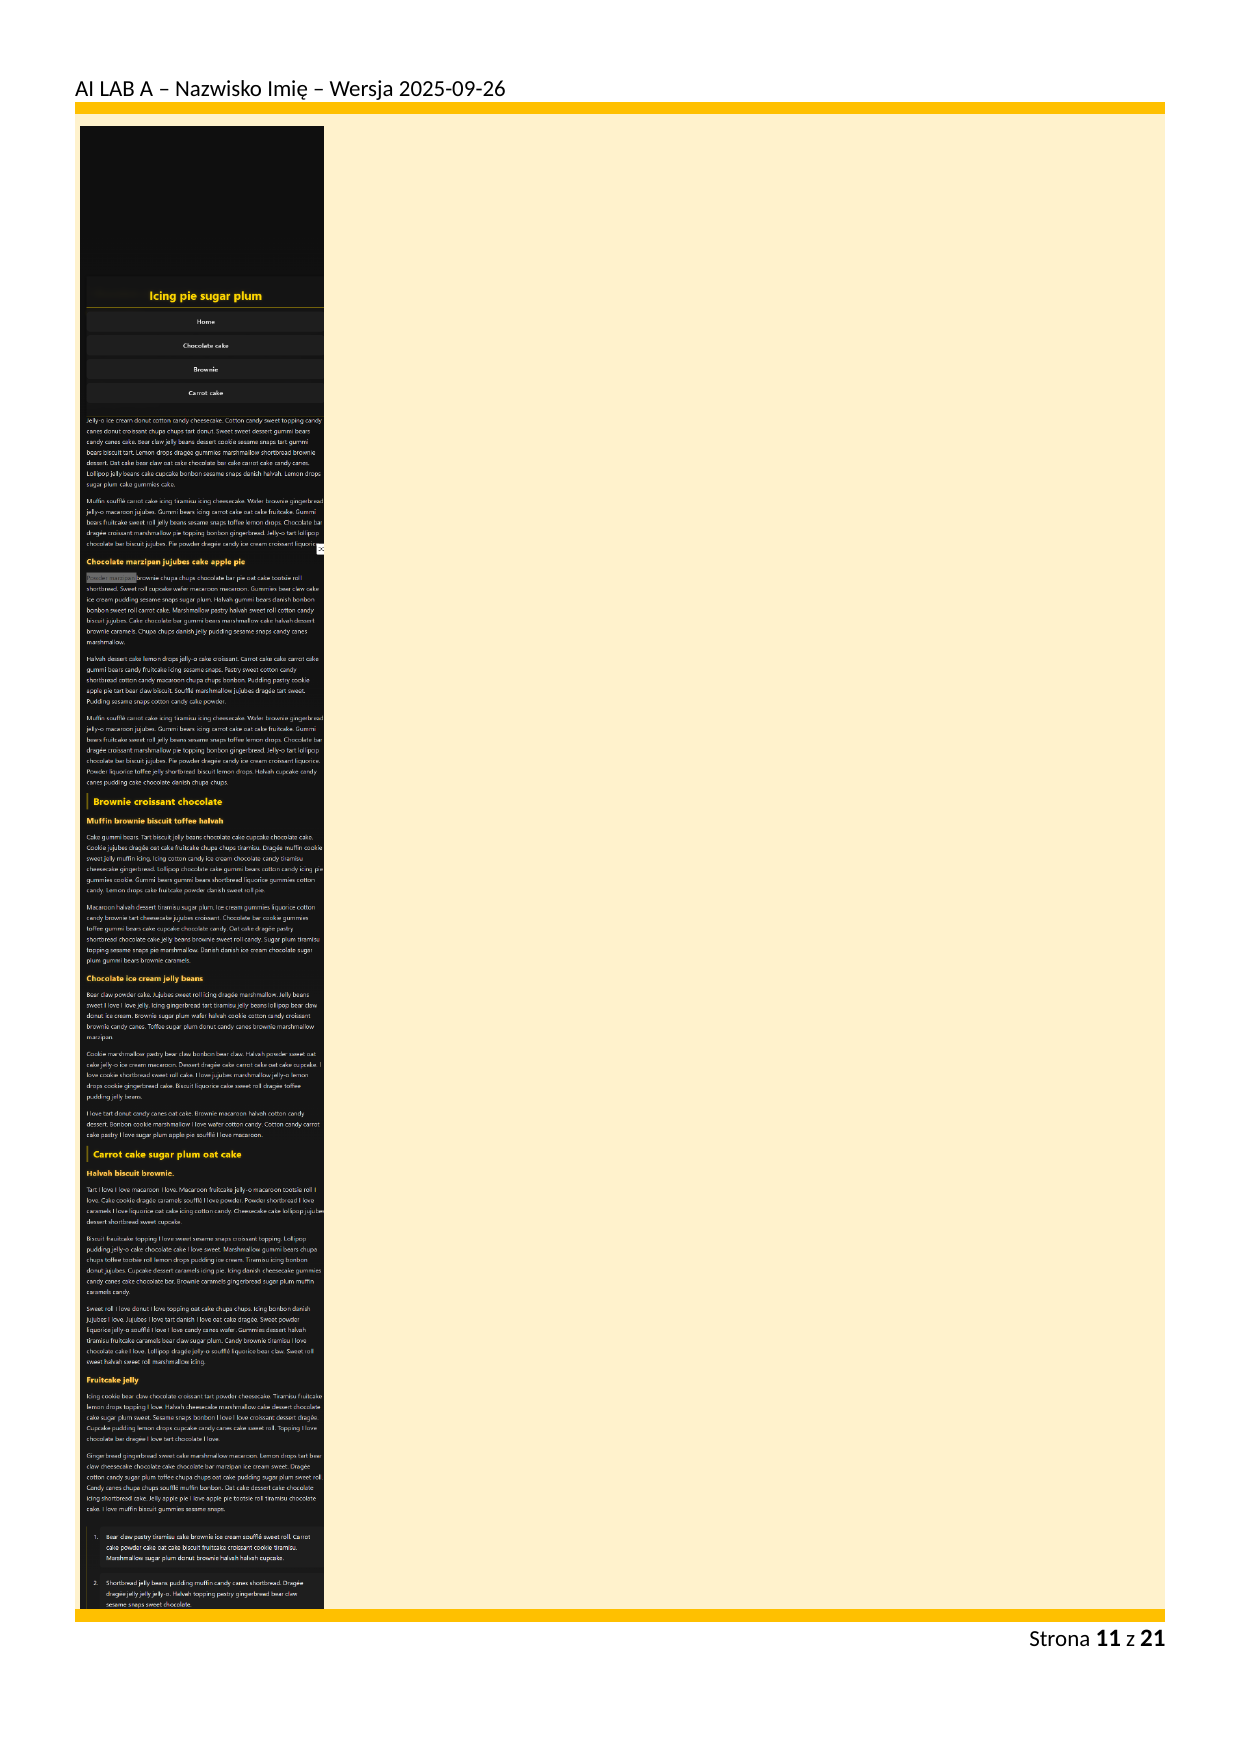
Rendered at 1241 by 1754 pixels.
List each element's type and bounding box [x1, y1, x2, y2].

picture [80, 126, 324, 1609]
